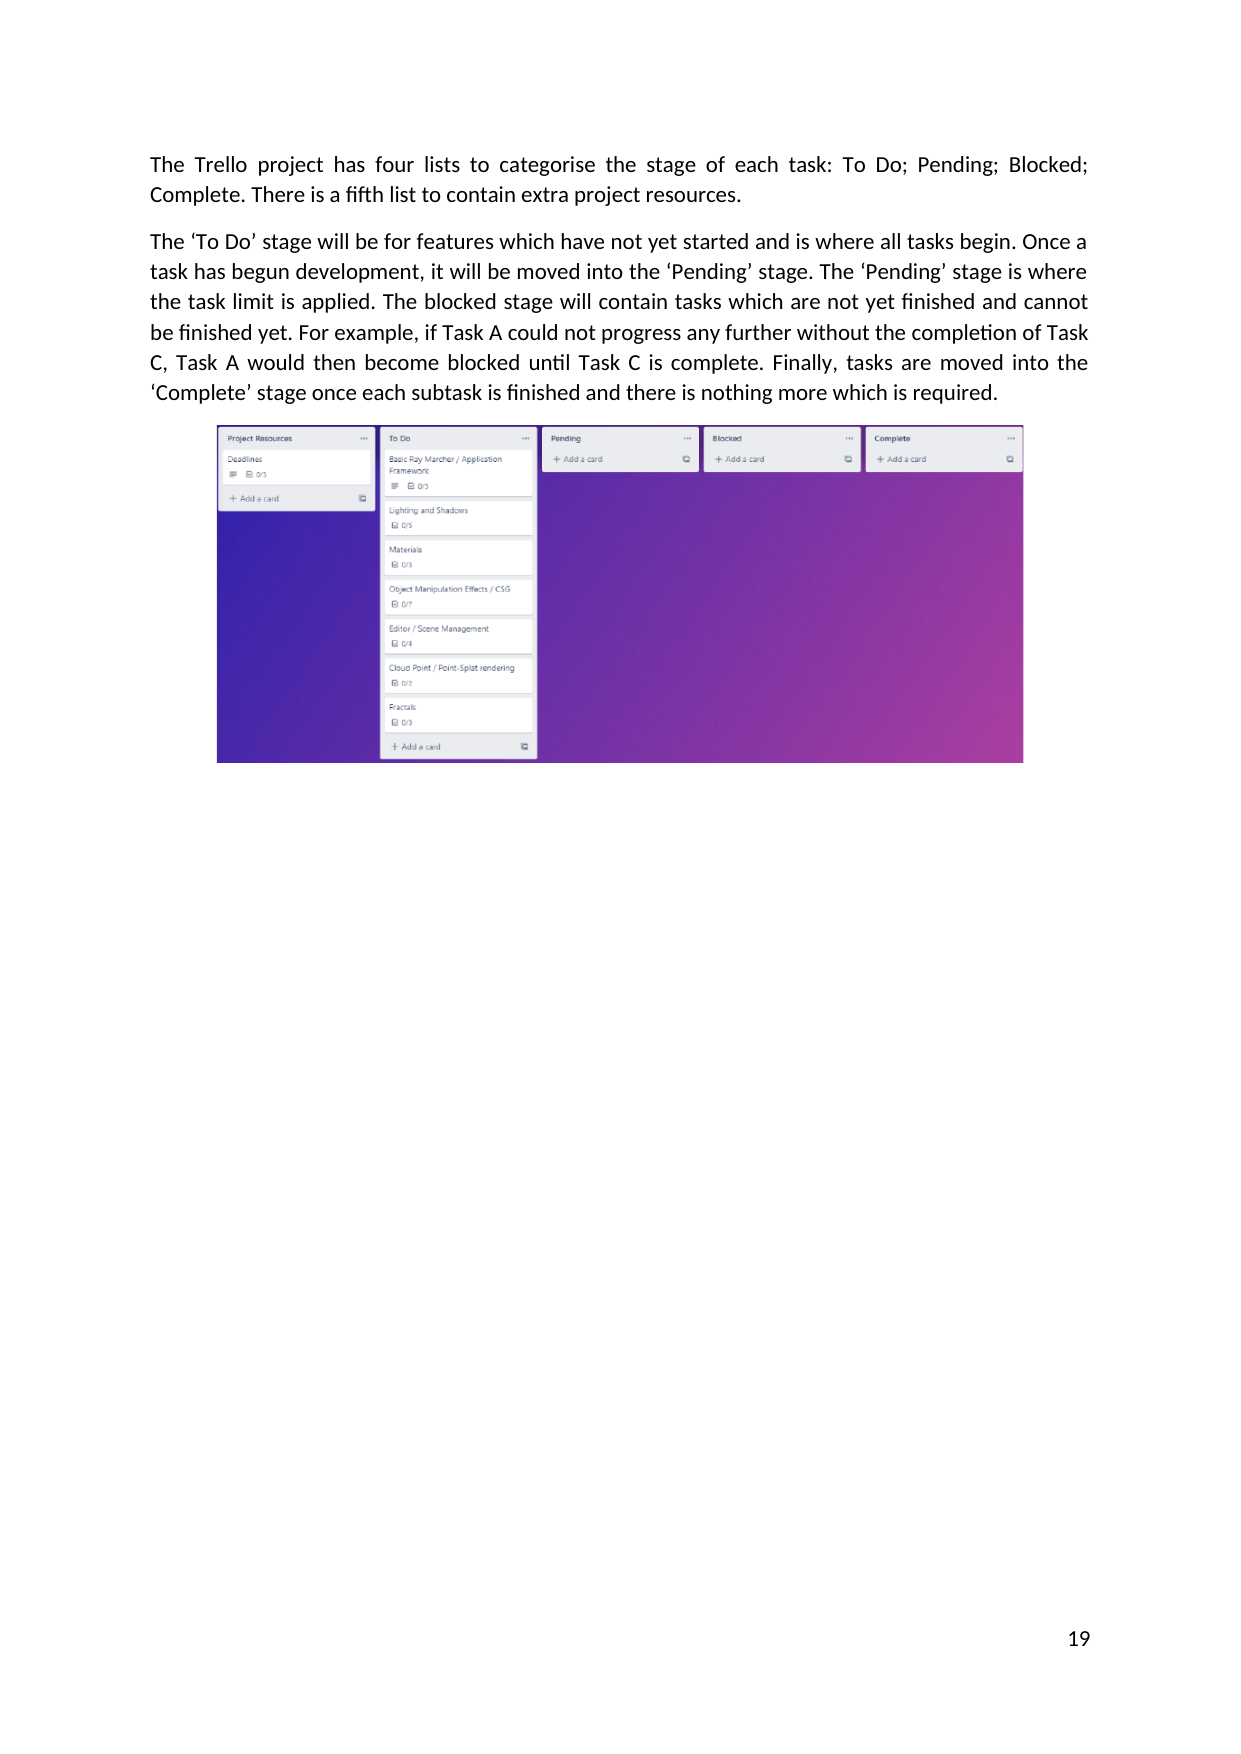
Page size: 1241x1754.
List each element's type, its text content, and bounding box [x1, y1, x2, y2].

text The Trello project has four lists to categorise the stage of each task: To Do; Pending; Blocked; Complete. There is a fifth list to contain extra project resources. [150, 150, 1090, 208]
text The ‘To Do’ stage will be for features which have not yet started and is where all tasks begin. Once a task has begun development, it will be moved into the ‘Pending’ stage. The ‘Pending’ stage is where the task limit is applied. The blocked stage will contain tasks which are not yet finished and cannot be finished yet. For example, if Task A could not progress any further without the completion of Task C, Task A would then become blocked until Task C is complete. Finally, tasks are moved into the ‘Complete’ stage once each subtask is finished and there is nothing more which is required. [150, 227, 1090, 406]
picture [216, 425, 1024, 763]
